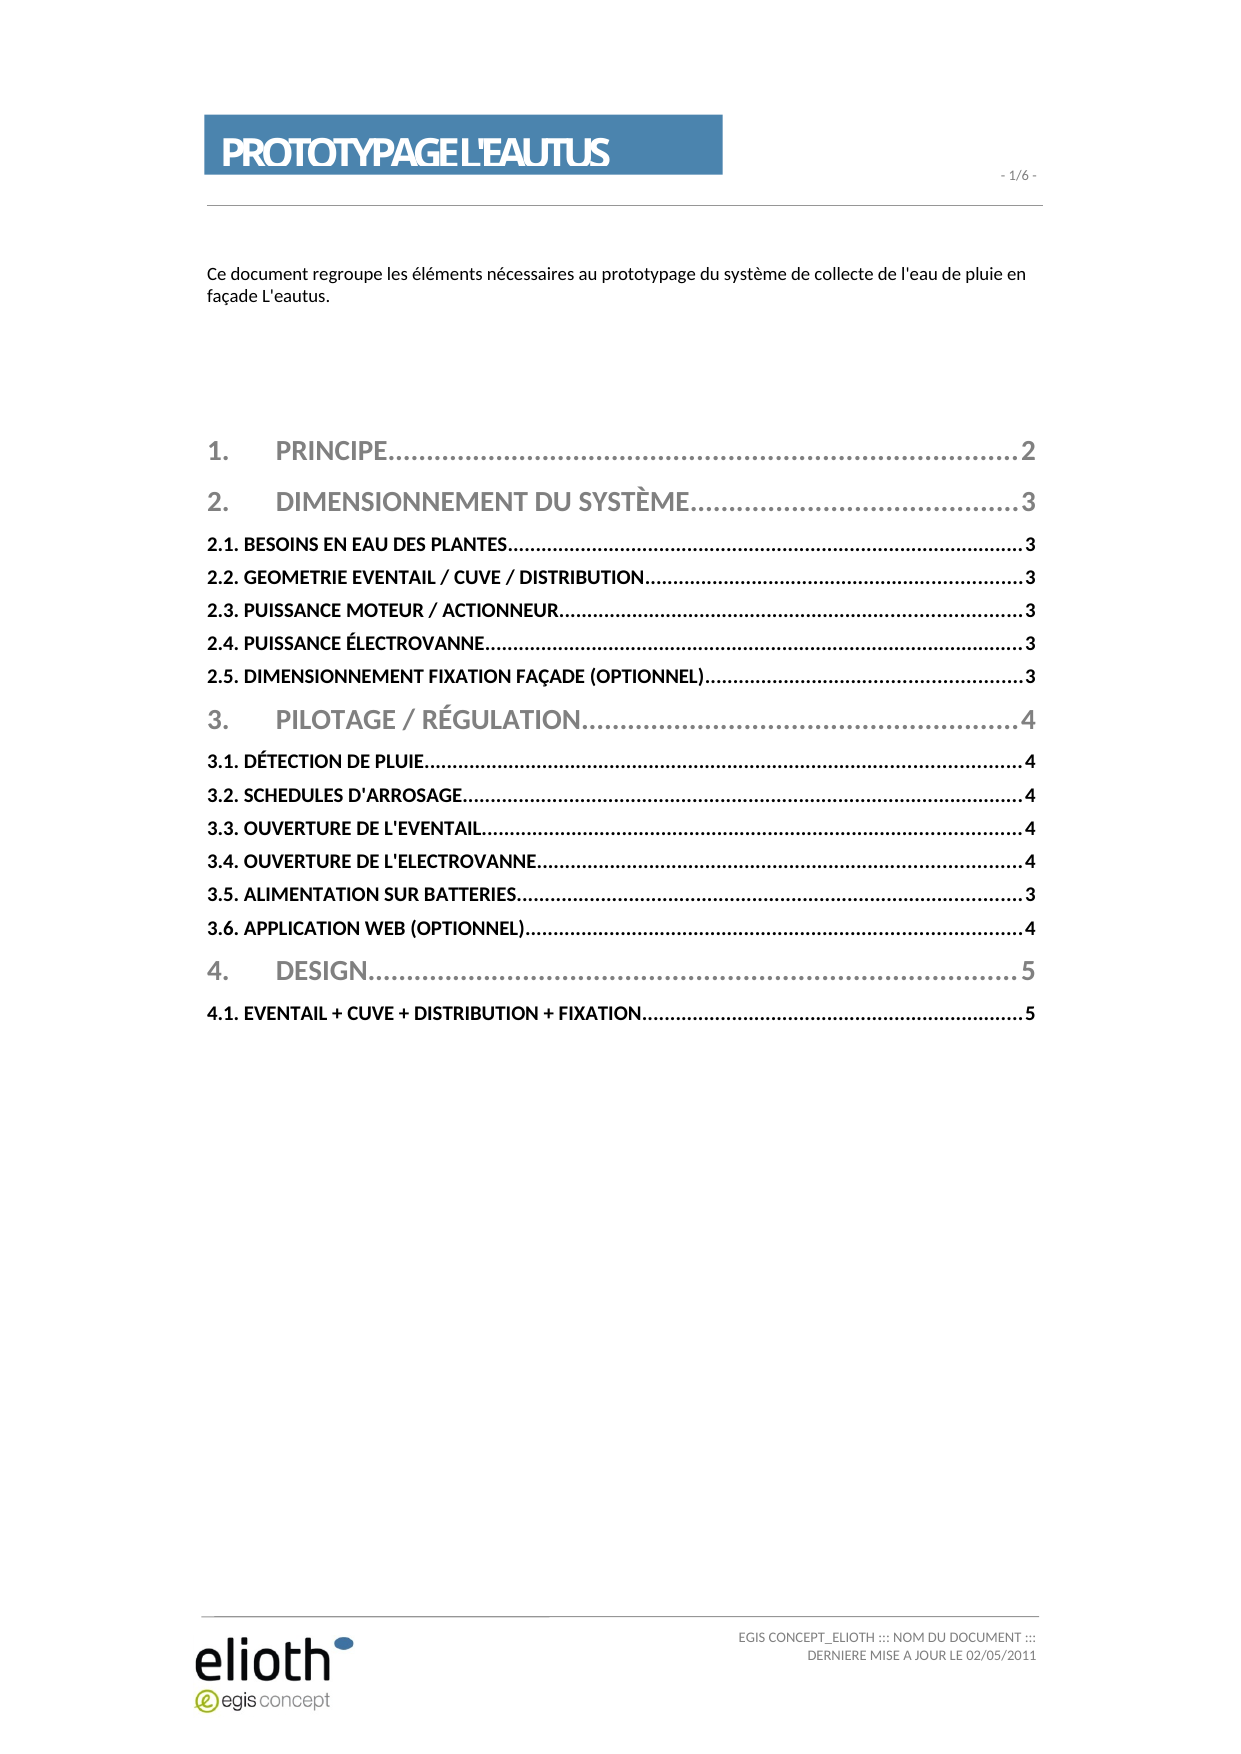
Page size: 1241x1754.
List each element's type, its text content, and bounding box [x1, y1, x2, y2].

picture [193, 1635, 355, 1718]
text Ce document regroupe les éléments nécessaires au prototypage du système de collecte de l'eau de pluie en façade L'eautus. [207, 262, 1036, 308]
